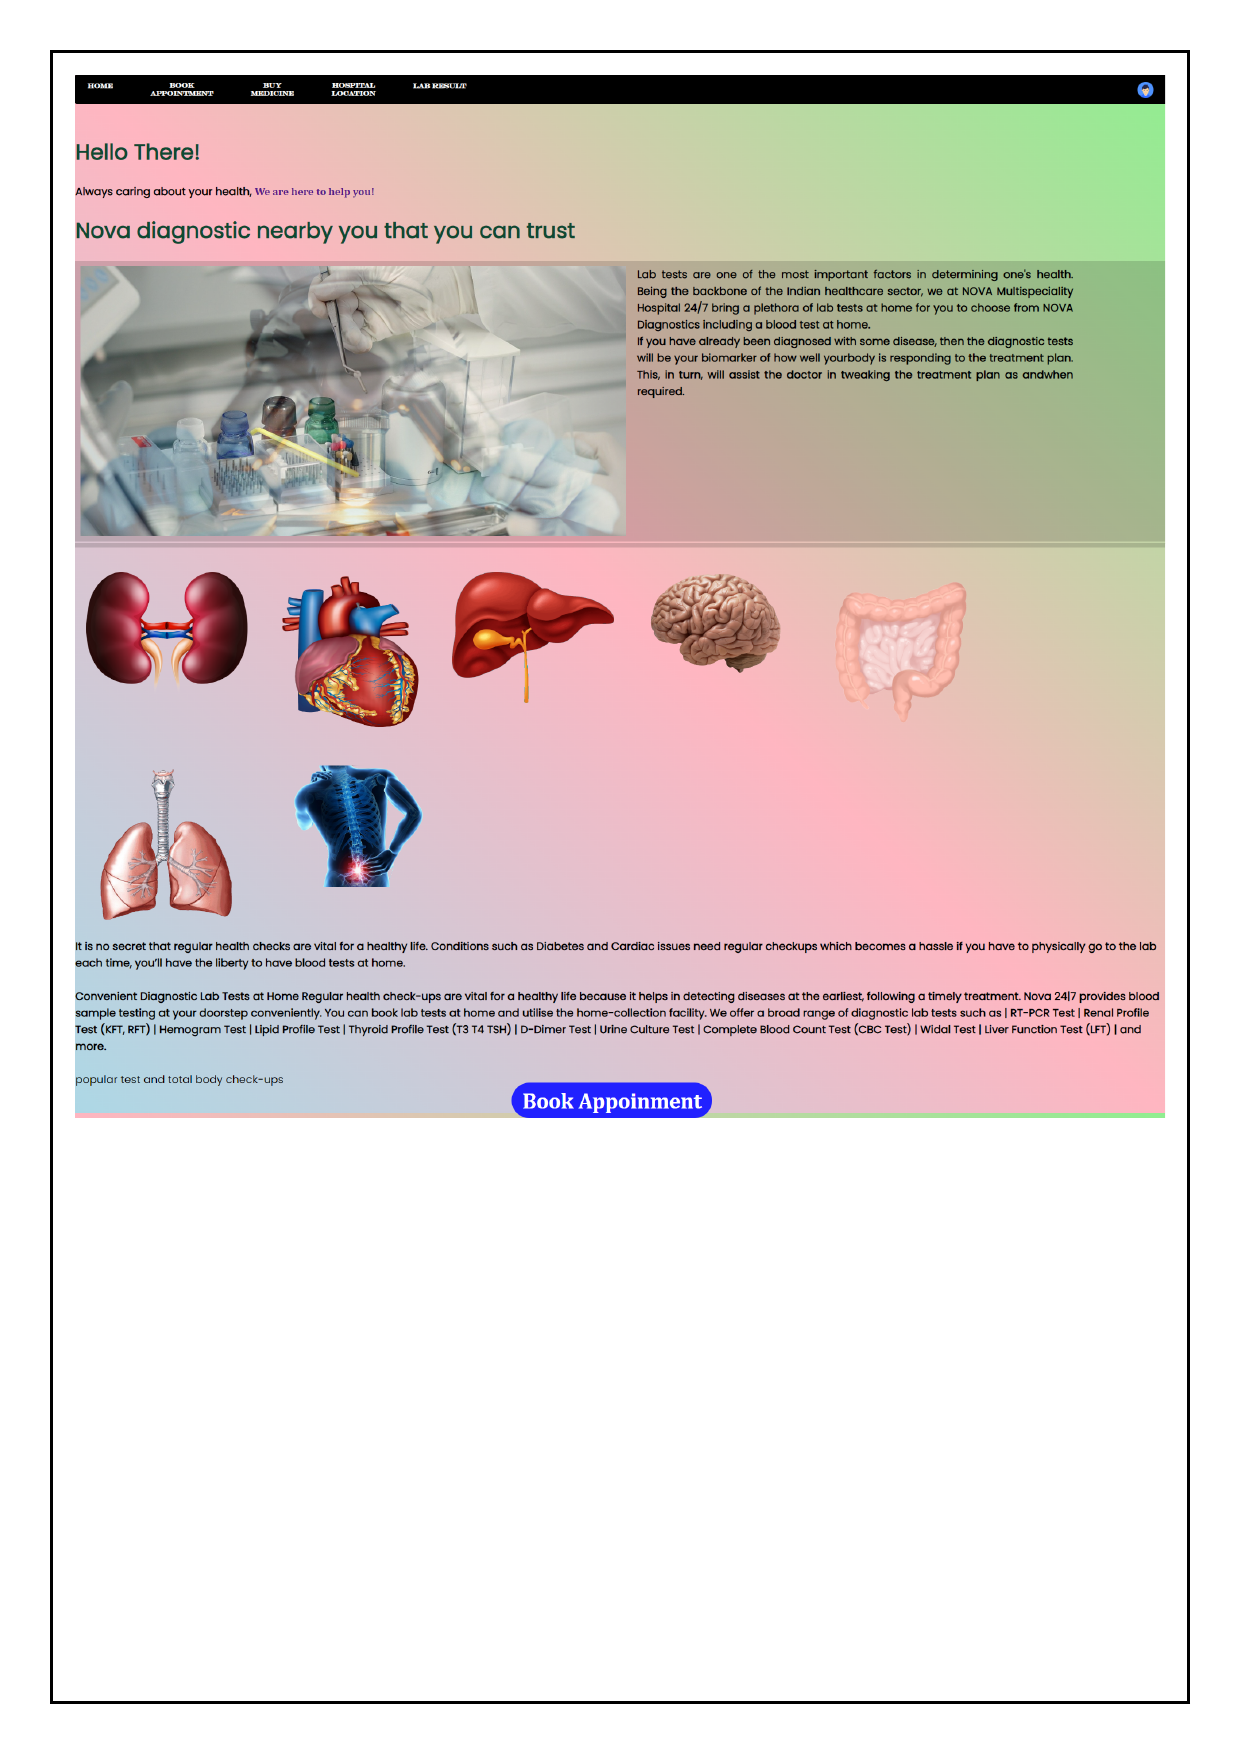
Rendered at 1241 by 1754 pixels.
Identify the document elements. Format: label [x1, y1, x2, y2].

picture [75, 75, 1166, 1118]
